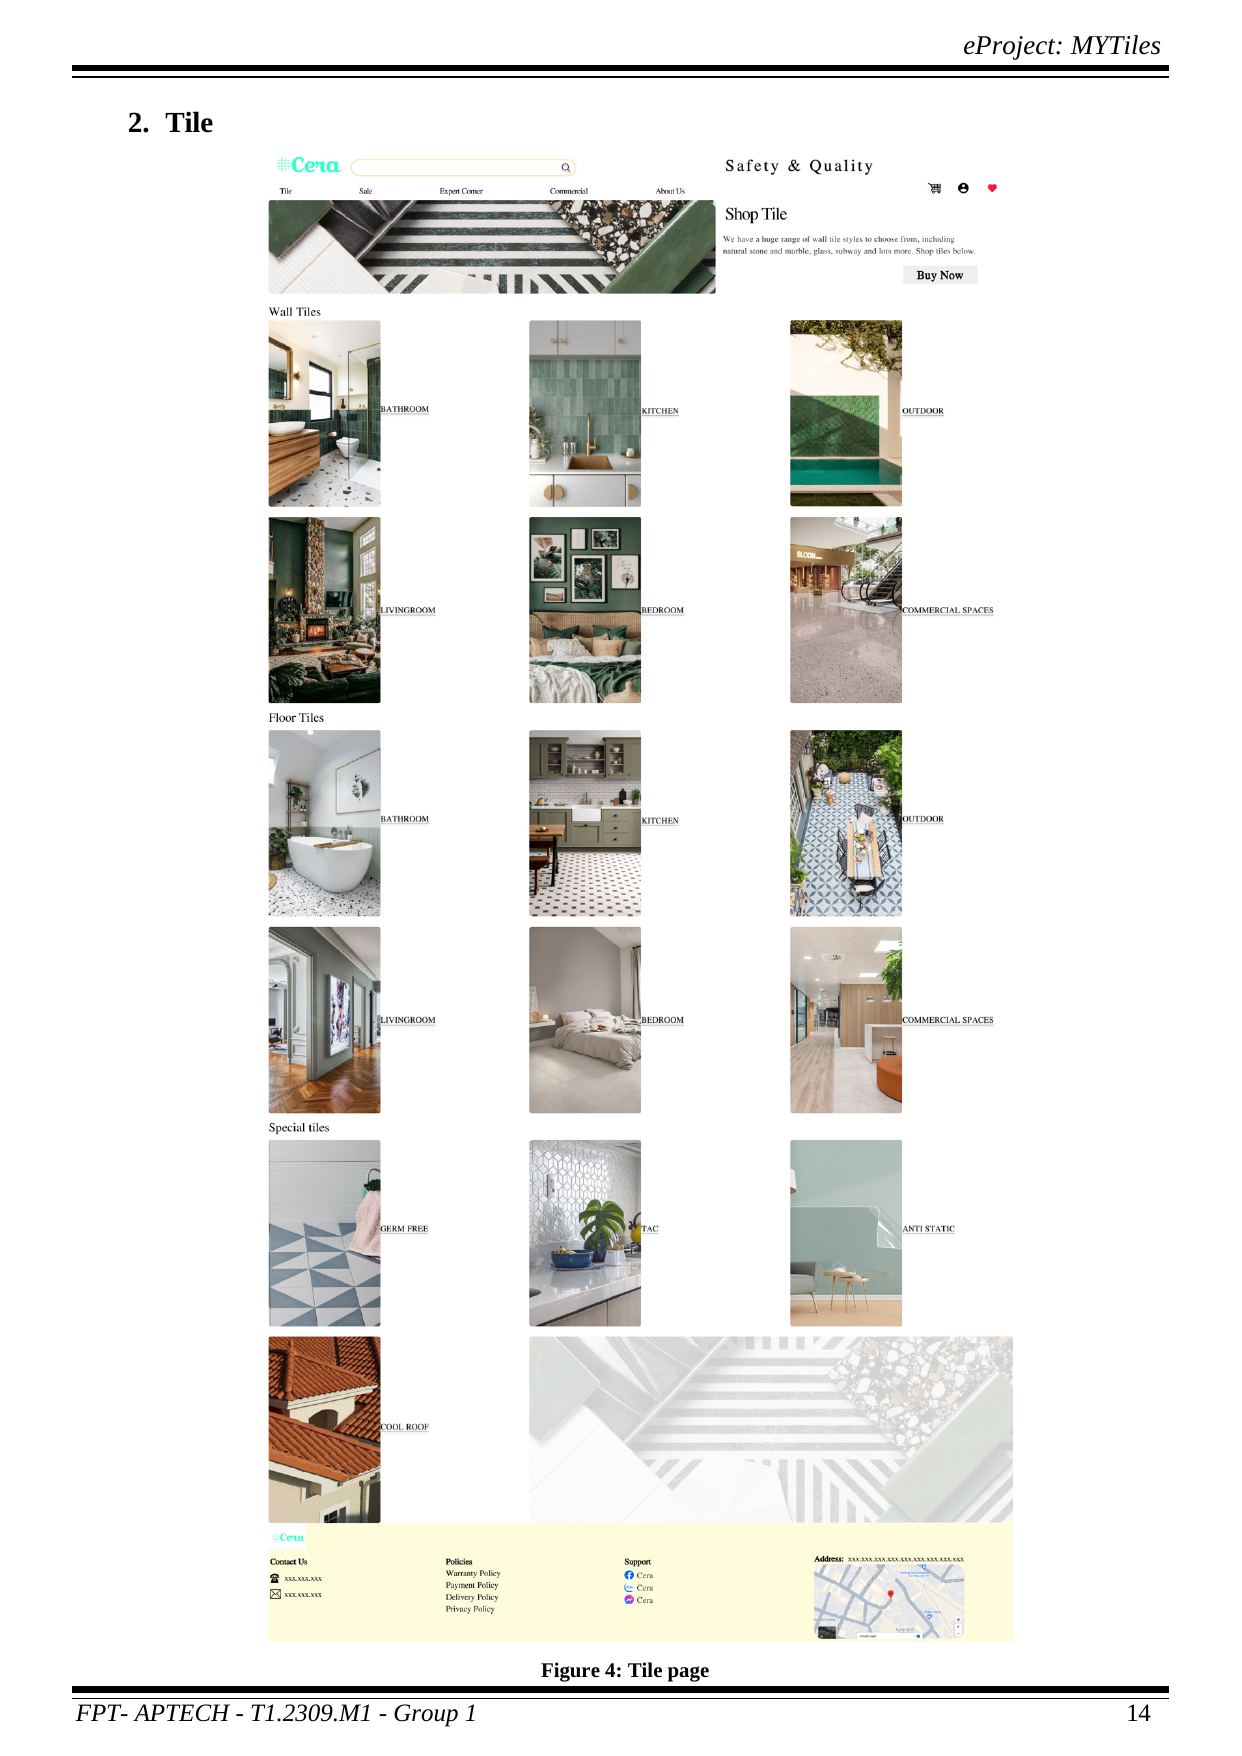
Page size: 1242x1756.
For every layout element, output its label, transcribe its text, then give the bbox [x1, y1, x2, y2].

text Figure 4: Tile page [89, 1658, 1161, 1682]
subtitle Tile [128, 105, 1214, 139]
picture [268, 144, 1014, 1642]
